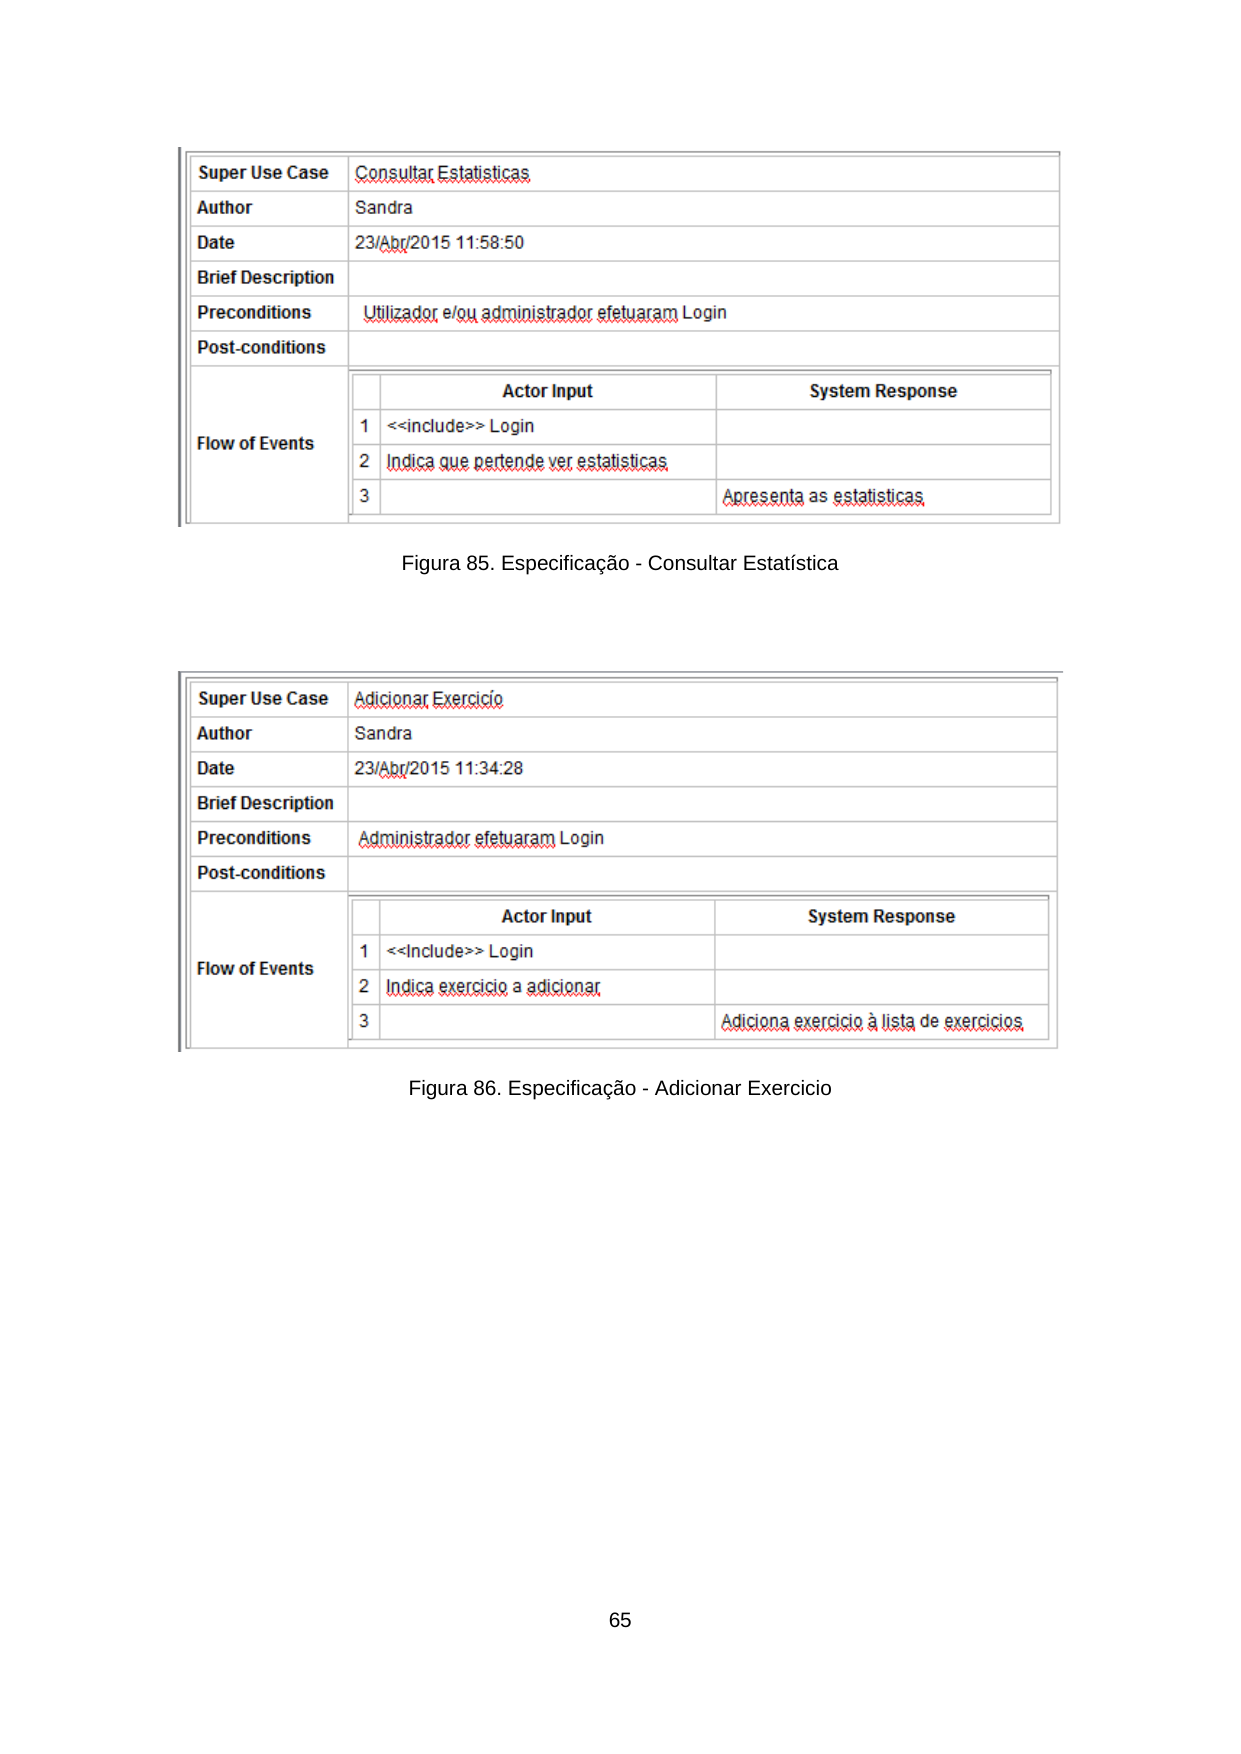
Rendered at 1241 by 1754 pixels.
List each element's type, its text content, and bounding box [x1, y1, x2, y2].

picture [177, 147, 1062, 527]
picture [177, 671, 1064, 1052]
